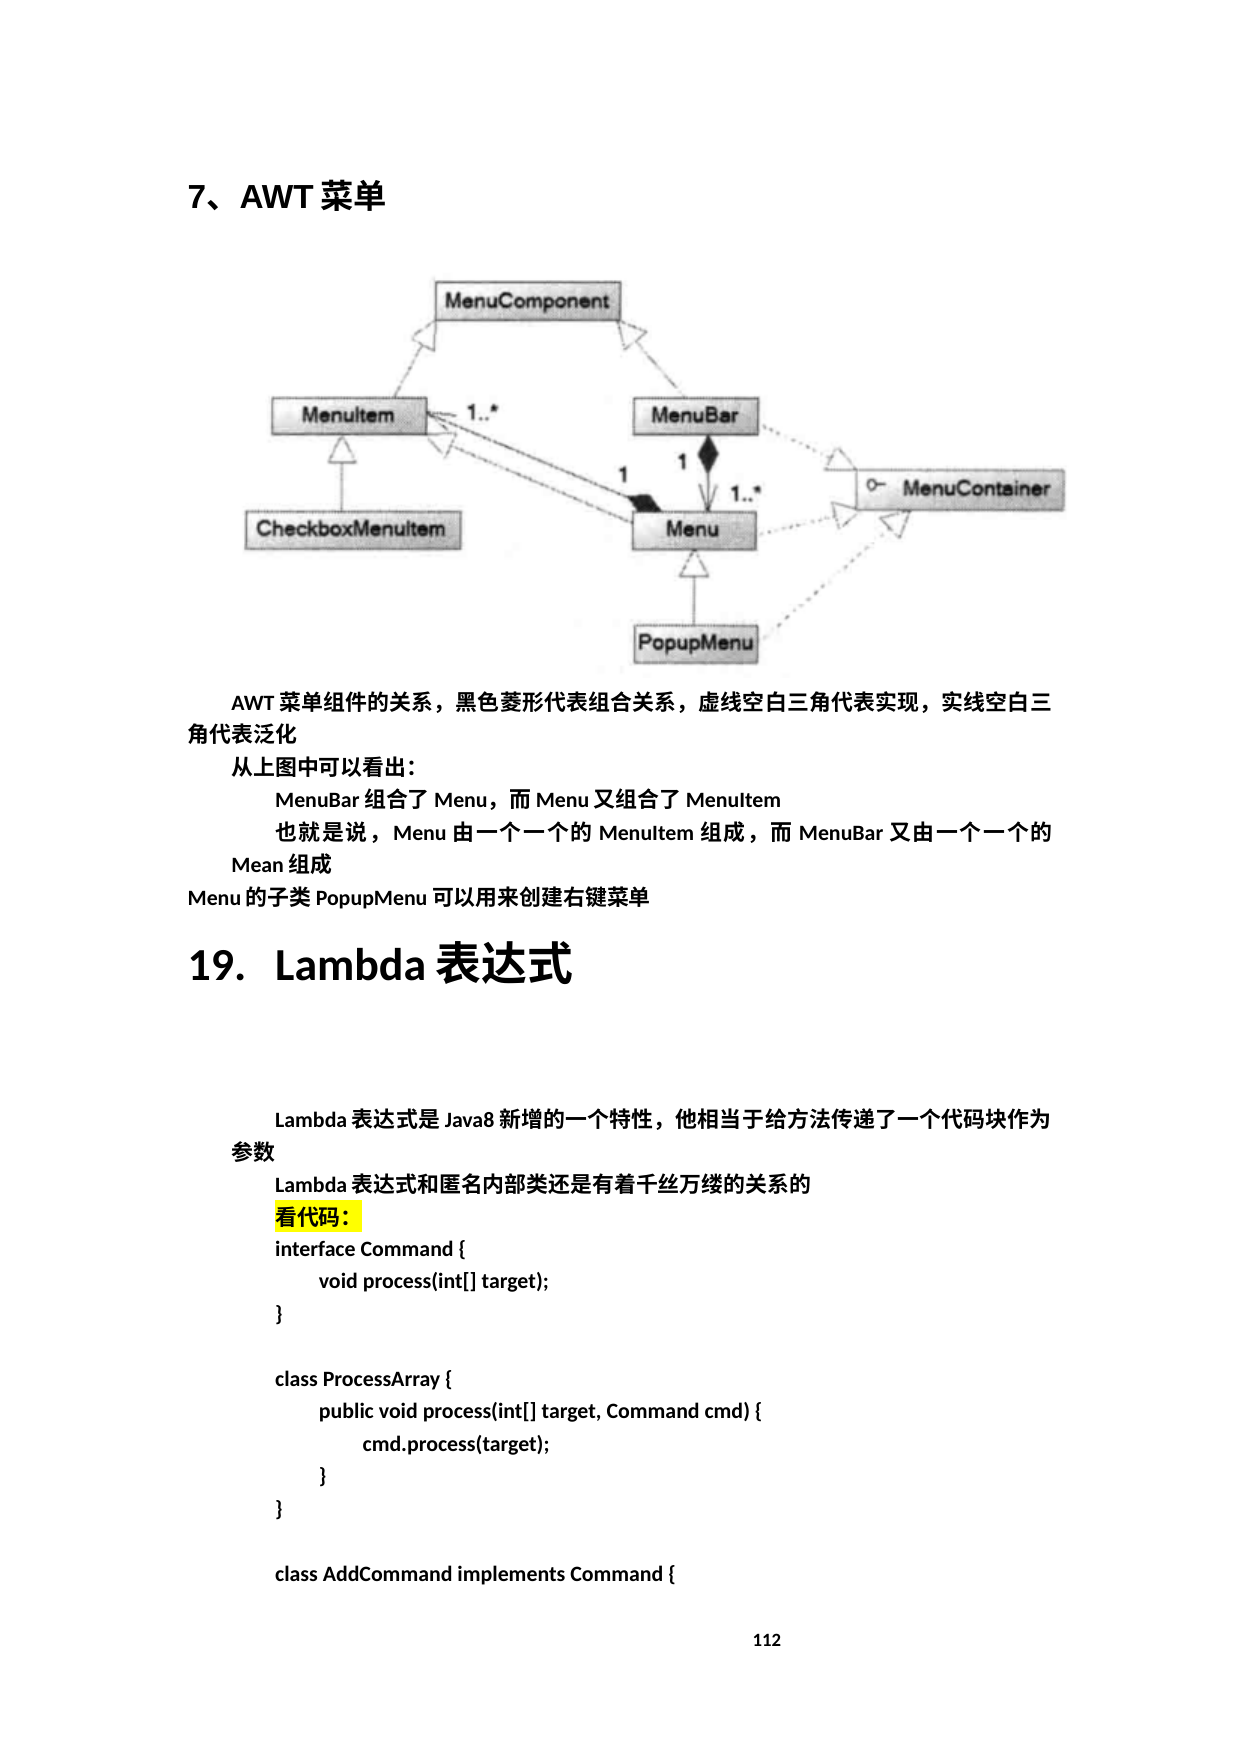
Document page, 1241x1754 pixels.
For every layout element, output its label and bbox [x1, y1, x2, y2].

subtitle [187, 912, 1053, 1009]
picture [231, 261, 1097, 678]
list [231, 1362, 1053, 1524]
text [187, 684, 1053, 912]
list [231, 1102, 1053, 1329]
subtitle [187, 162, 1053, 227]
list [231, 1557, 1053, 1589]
